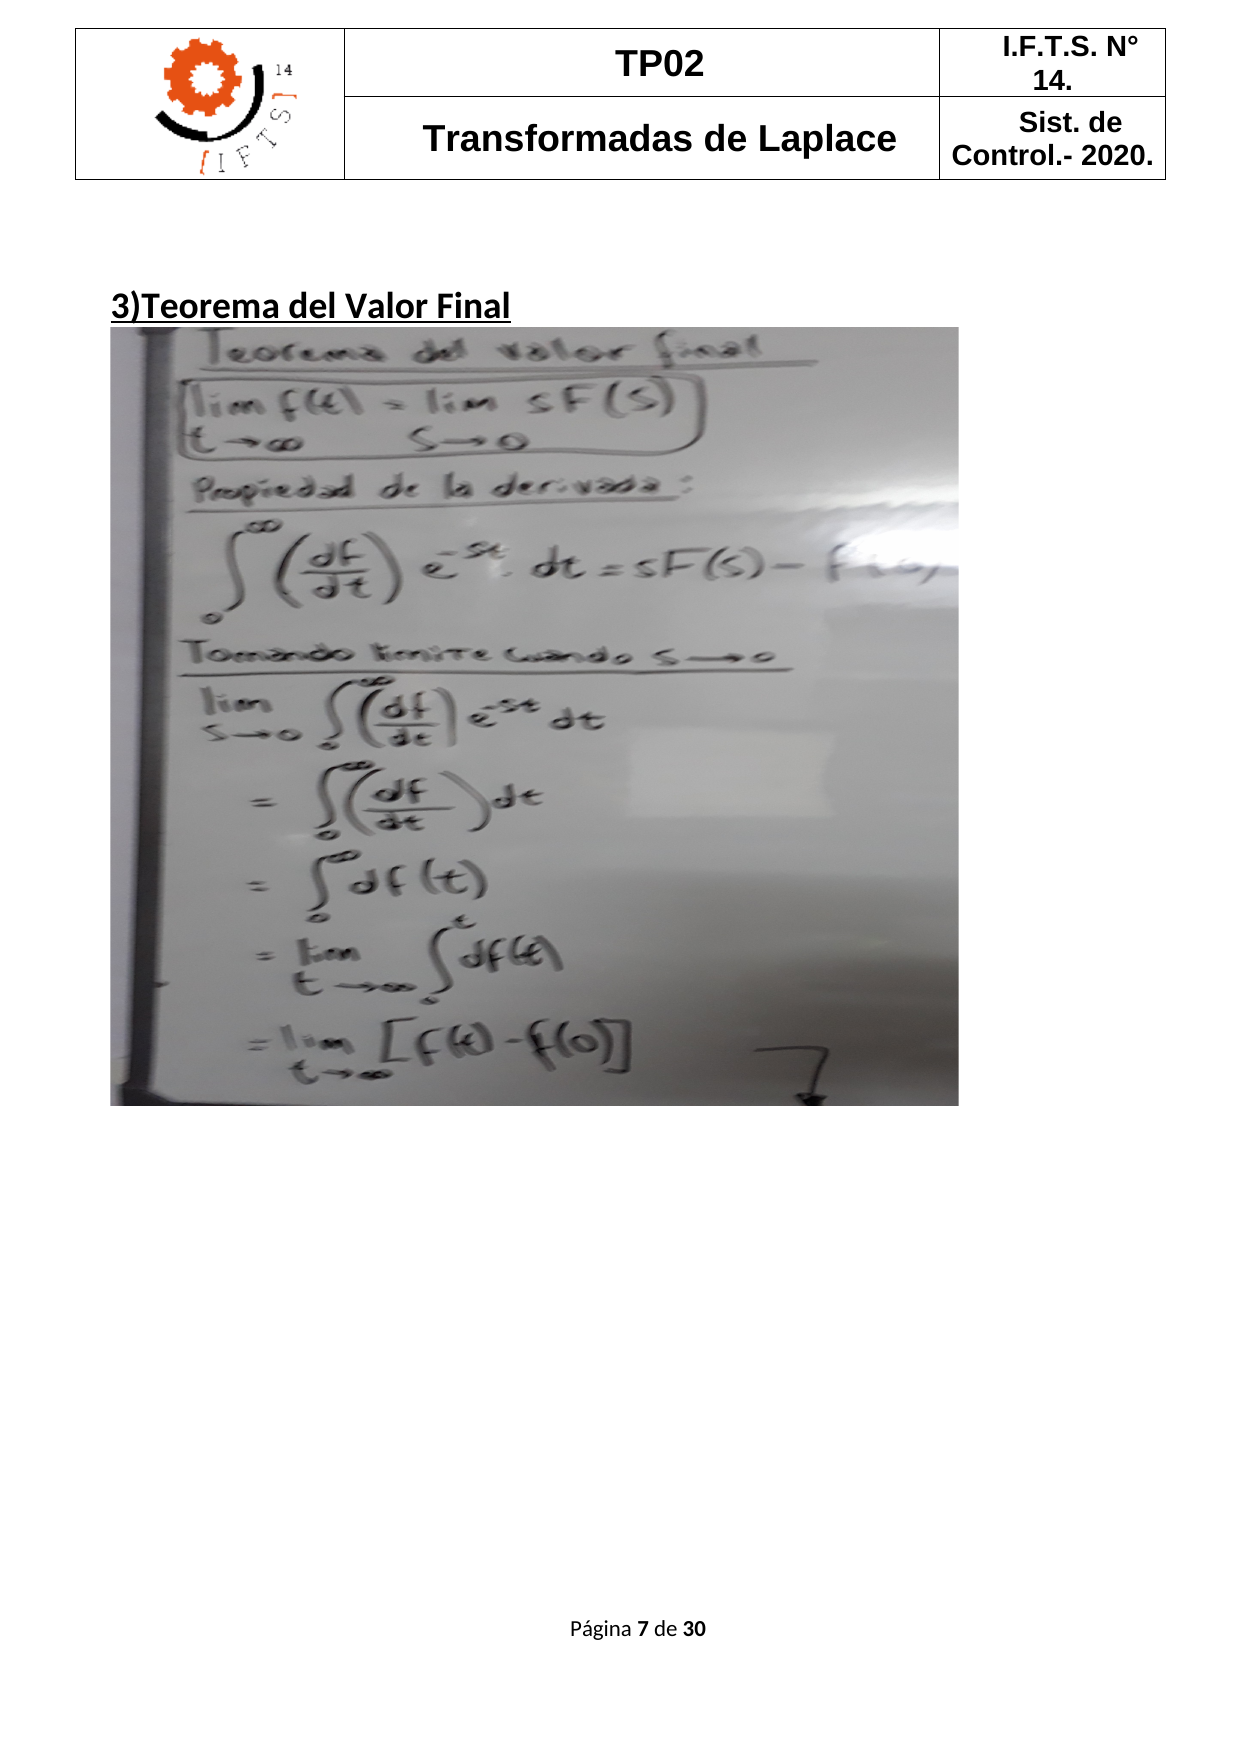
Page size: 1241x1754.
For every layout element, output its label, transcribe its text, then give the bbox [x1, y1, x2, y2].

picture [110, 327, 959, 1106]
picture [136, 29, 319, 179]
text 3)Teorema del Valor Final [75, 282, 1165, 328]
